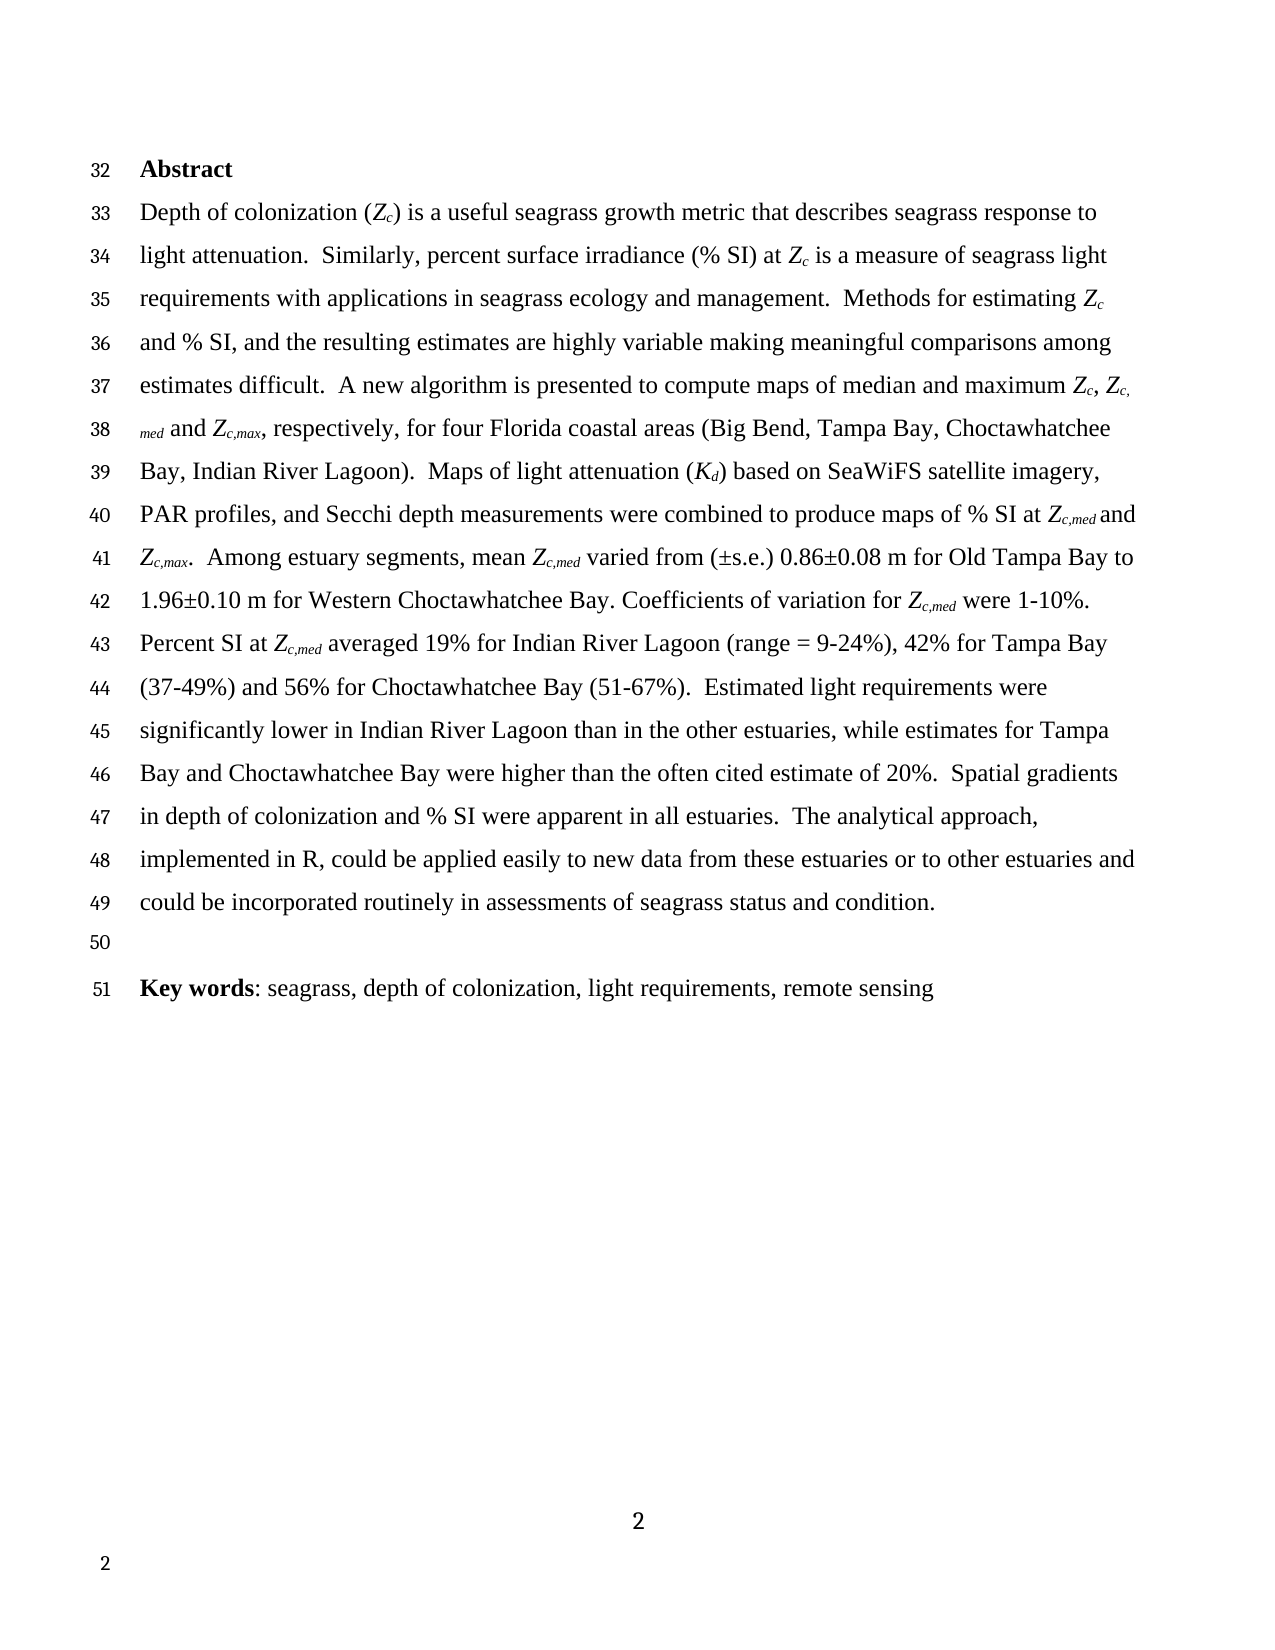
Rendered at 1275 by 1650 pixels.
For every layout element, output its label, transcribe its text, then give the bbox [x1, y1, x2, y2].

text Key words: seagrass, depth of colonization, light requirements, remote sensingIntroduction [139, 973, 1137, 1002]
text Abstract [139, 154, 1137, 183]
text Depth of colonization (Zc) is a useful seagrass growth metric that describes seagrass response to light attenuation. Similarly, percent surface irradiance (% SI) at Zc is a measure of seagrass light requirements with applications in seagrass ecology and management. Methods for estimating Zc and % SI, and the resulting estimates are highly variable making meaningful comparisons among estimates difficult. A new algorithm is presented to compute maps of median and maximum Zc, Zc, med and Zc,max, respectively, for four Florida coastal areas (Big Bend, Tampa Bay, Choctawhatchee Bay, Indian River Lagoon). Maps of light attenuation (Kd) based on SeaWiFS satellite imagery, PAR profiles, and Secchi depth measurements were combined to produce maps of % SI at Zc,med and Zc,max. Among estuary segments, mean Zc,med varied from (±s.e.) 0.86±0.08 m for Old Tampa Bay to 1.96±0.10 m for Western Choctawhatchee Bay. Coefficients of variation for Zc,med were 1-10%. Percent SI at Zc,med averaged 19% for Indian River Lagoon (range = 9-24%), 42% for Tampa Bay (37-49%) and 56% for Choctawhatchee Bay (51-67%). Estimated light requirements were significantly lower in Indian River Lagoon than in the other estuaries, while estimates for Tampa Bay and Choctawhatchee Bay were higher than the often cited estimate of 20%. Spatial gradients in depth of colonization and % SI were apparent in all estuaries. The analytical approach, implemented in R, could be applied easily to new data from these estuaries or to other estuaries and could be incorporated routinely in assessments of seagrass status and condition. [139, 197, 1137, 916]
